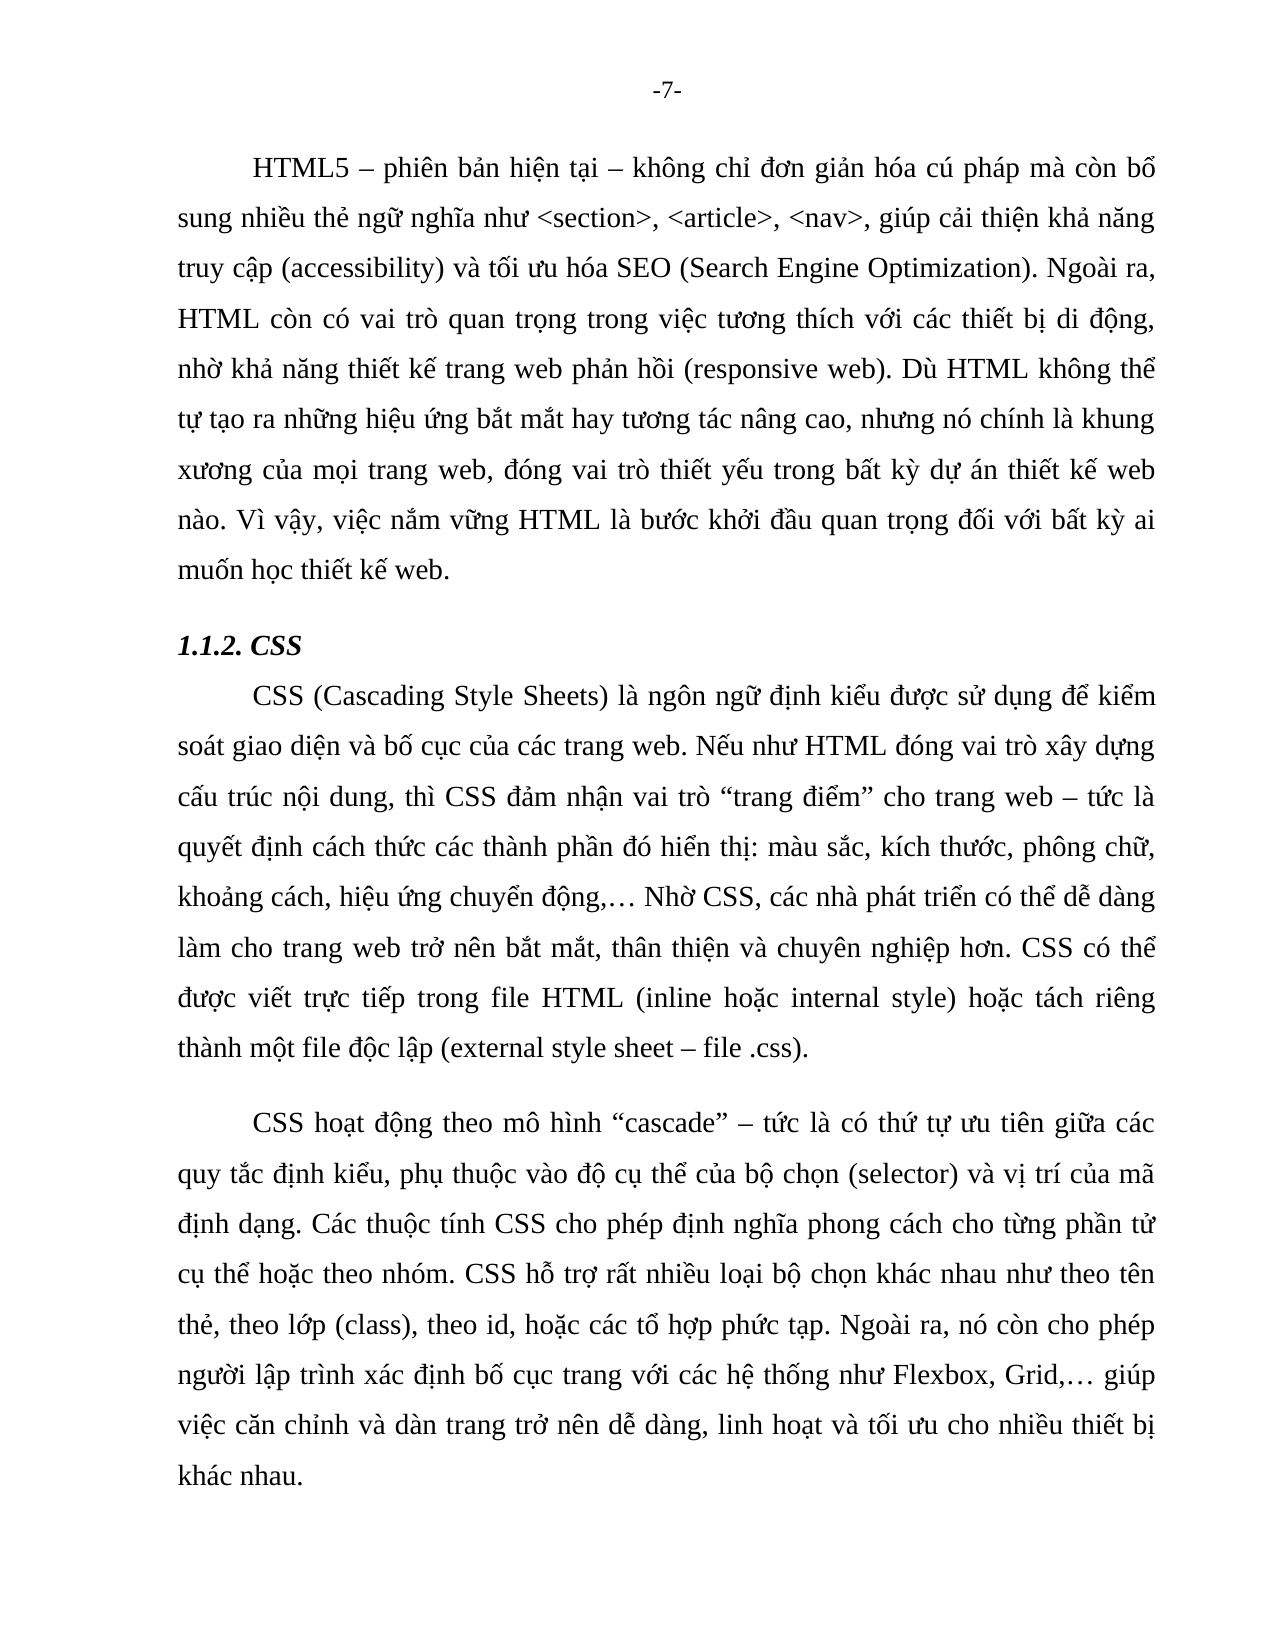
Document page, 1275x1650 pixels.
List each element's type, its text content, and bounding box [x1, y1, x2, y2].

subtitle 1.1.2. CSS [177, 628, 1157, 661]
text HTML5 – phiên bản hiện tại – không chỉ đơn giản hóa cú pháp mà còn bổ sung nhiều thẻ ngữ nghĩa như <section>, <article>, <nav>, giúp cải thiện khả năng truy cập (accessibility) và tối ưu hóa SEO (Search Engine Optimization). Ngoài ra, HTML còn có vai trò quan trọng trong việc tương thích với các thiết bị di động, nhờ khả năng thiết kế trang web phản hồi (responsive web). Dù HTML không thể tự tạo ra những hiệu ứng bắt mắt hay tương tác nâng cao, nhưng nó chính là khung xương của mọi trang web, đóng vai trò thiết yếu trong bất kỳ dự án thiết kế web nào. Vì vậy, việc nắm vững HTML là bước khởi đầu quan trọng đối với bất kỳ ai muốn học thiết kế web. [177, 150, 1157, 586]
text CSS hoạt động theo mô hình “cascade” – tức là có thứ tự ưu tiên giữa các quy tắc định kiểu, phụ thuộc vào độ cụ thể của bộ chọn (selector) và vị trí của mã định dạng. Các thuộc tính CSS cho phép định nghĩa phong cách cho từng phần tử cụ thể hoặc theo nhóm. CSS hỗ trợ rất nhiều loại bộ chọn khác nhau như theo tên thẻ, theo lớp (class), theo id, hoặc các tổ hợp phức tạp. Ngoài ra, nó còn cho phép người lập trình xác định bố cục trang với các hệ thống như Flexbox, Grid,… giúp việc căn chỉnh và dàn trang trở nên dễ dàng, linh hoạt và tối ưu cho nhiều thiết bị khác nhau. [177, 1106, 1157, 1491]
text CSS (Cascading Style Sheets) là ngôn ngữ định kiểu được sử dụng để kiểm soát giao diện và bố cục của các trang web. Nếu như HTML đóng vai trò xây dựng cấu trúc nội dung, thì CSS đảm nhận vai trò “trang điểm” cho trang web – tức là quyết định cách thức các thành phần đó hiển thị: màu sắc, kích thước, phông chữ, khoảng cách, hiệu ứng chuyển động,… Nhờ CSS, các nhà phát triển có thể dễ dàng làm cho trang web trở nên bắt mắt, thân thiện và chuyên nghiệp hơn. CSS có thể được viết trực tiếp trong file HTML (inline hoặc internal style) hoặc tách riêng thành một file độc lập (external style sheet – file .css). [177, 678, 1157, 1064]
